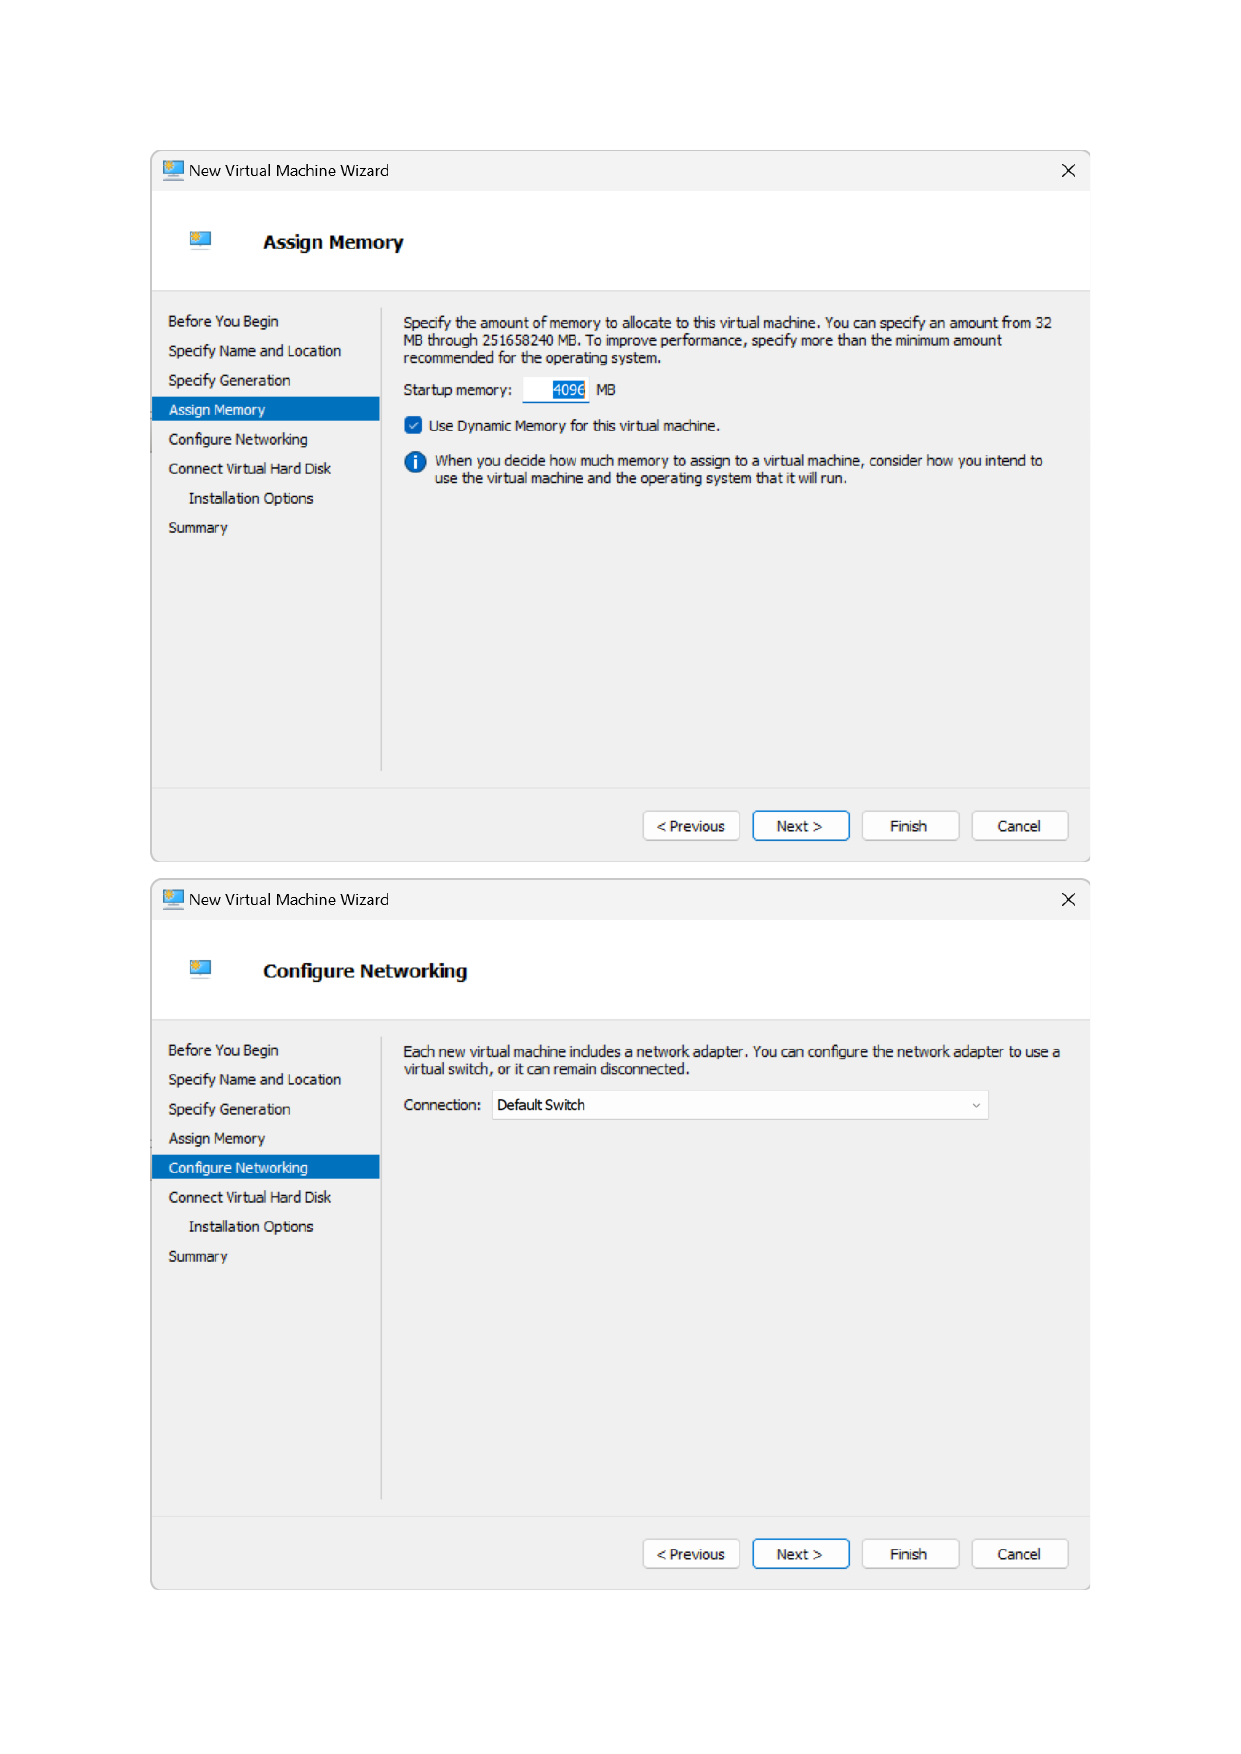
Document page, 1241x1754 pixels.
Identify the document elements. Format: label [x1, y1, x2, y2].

picture [150, 150, 1091, 862]
picture [150, 878, 1091, 1590]
